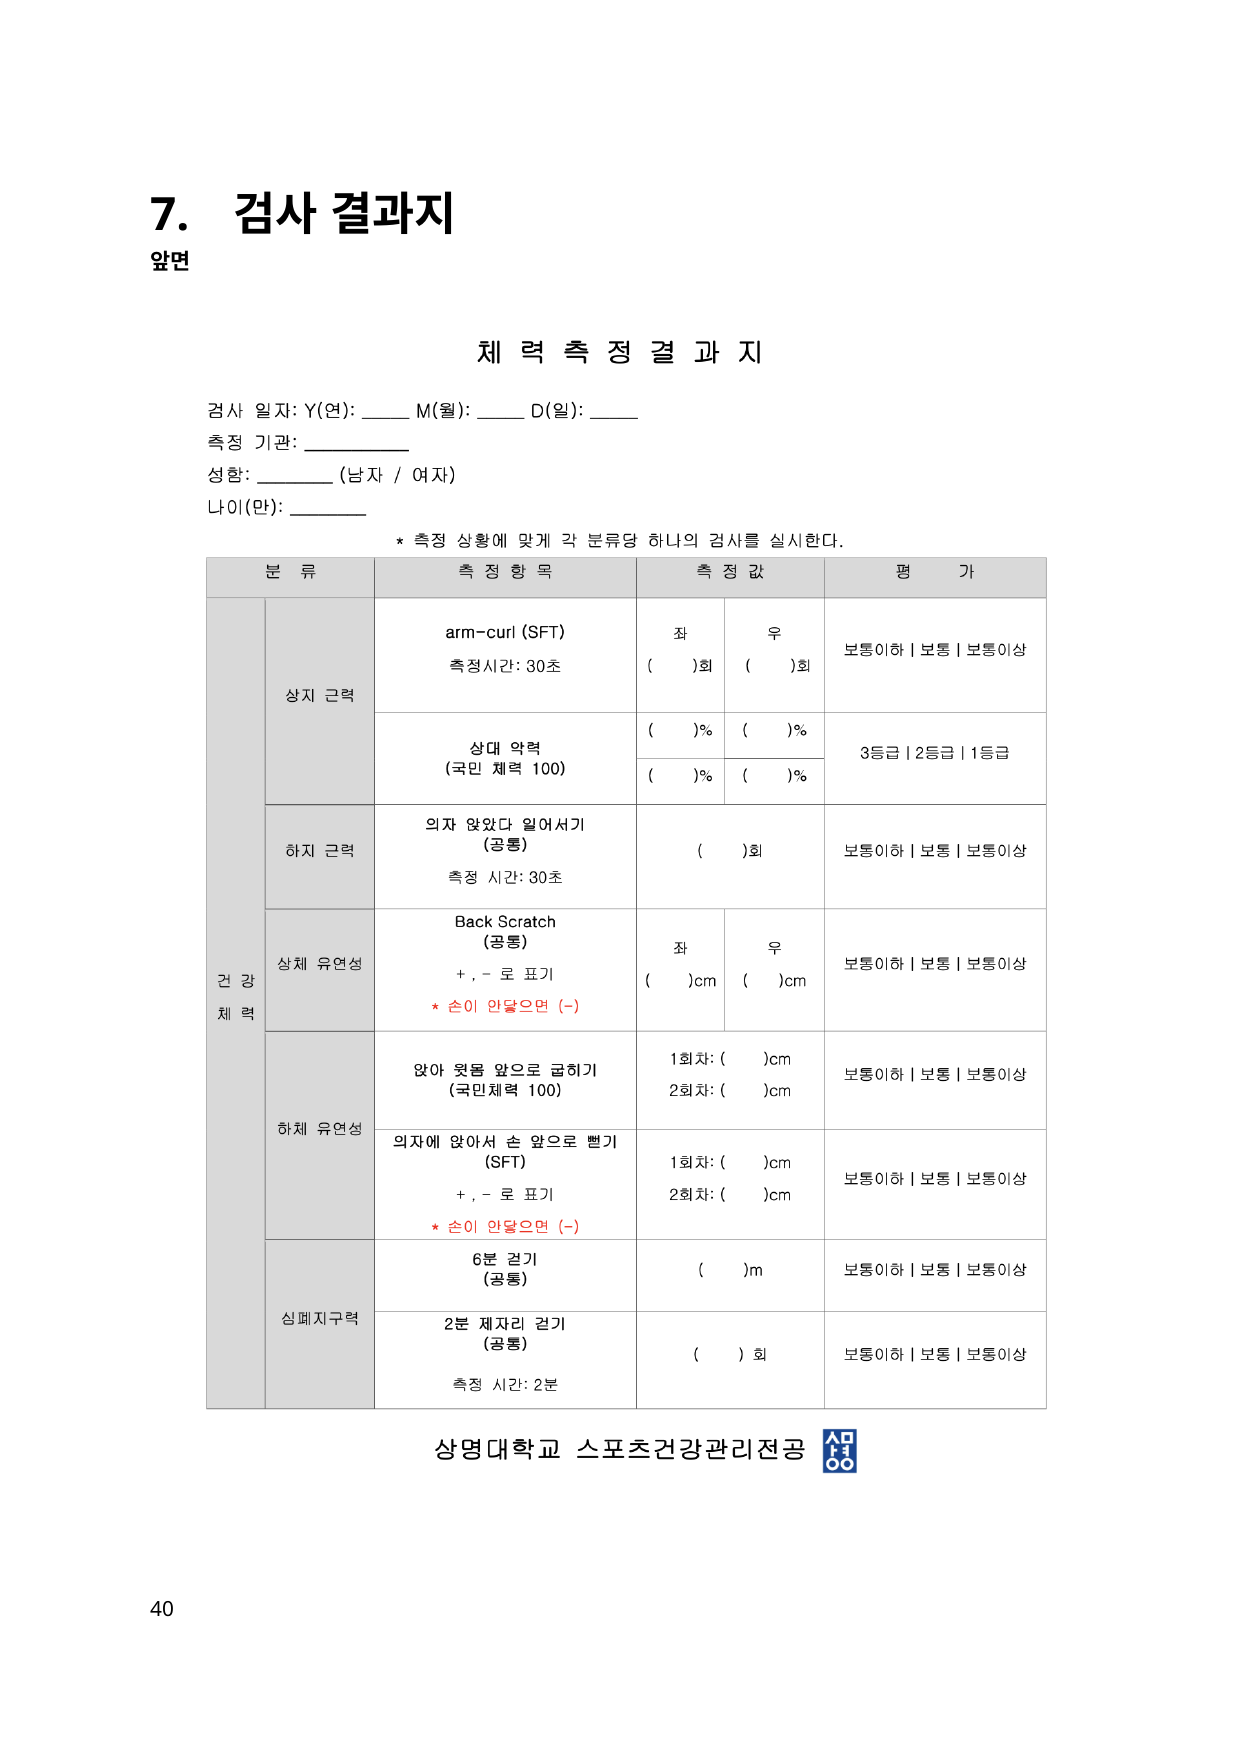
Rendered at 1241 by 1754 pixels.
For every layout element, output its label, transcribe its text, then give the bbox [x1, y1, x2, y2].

text 앞면 [150, 244, 1090, 275]
picture [150, 278, 1090, 1581]
list 검사 결과지 [150, 177, 1090, 244]
